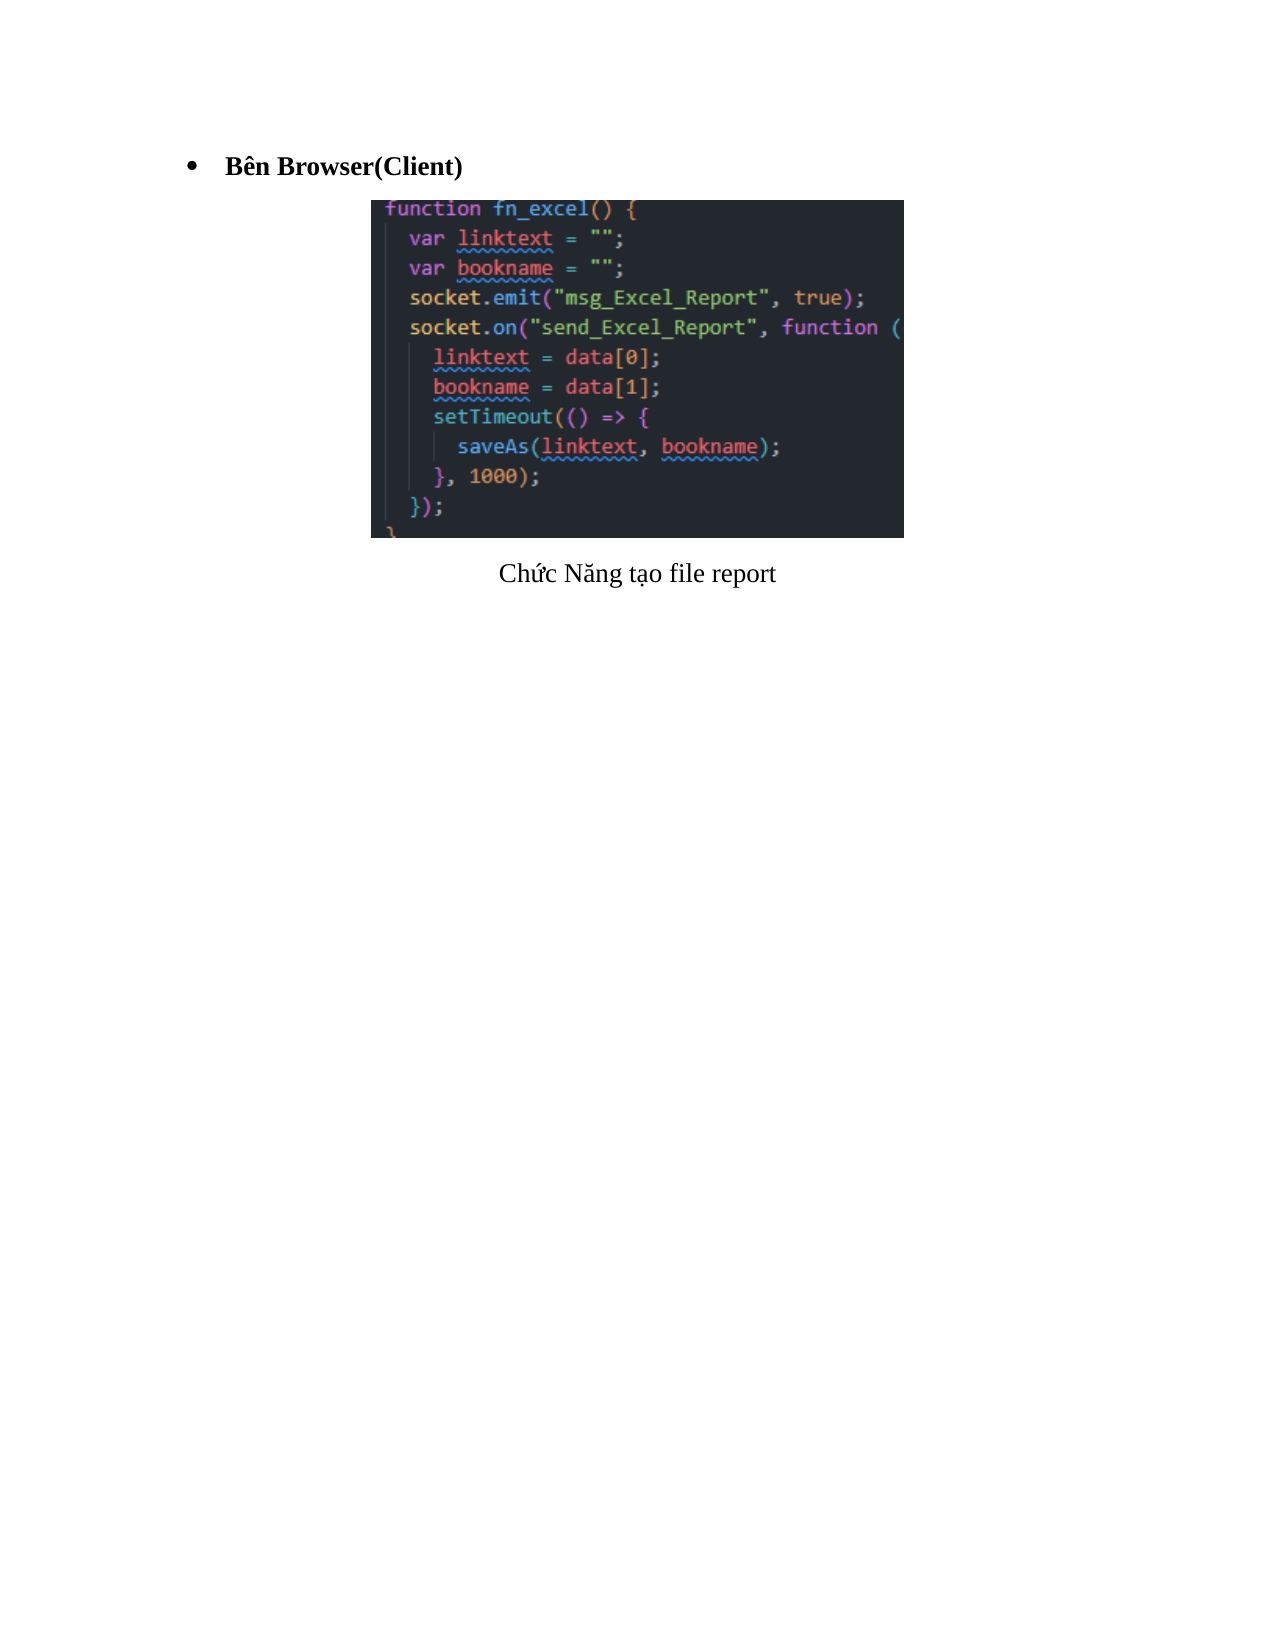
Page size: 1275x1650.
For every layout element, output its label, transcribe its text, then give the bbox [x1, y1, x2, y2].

list Bên Browser(Client) [187, 150, 1125, 181]
picture [371, 200, 904, 538]
text Chức Năng tạo file report [150, 557, 1125, 588]
